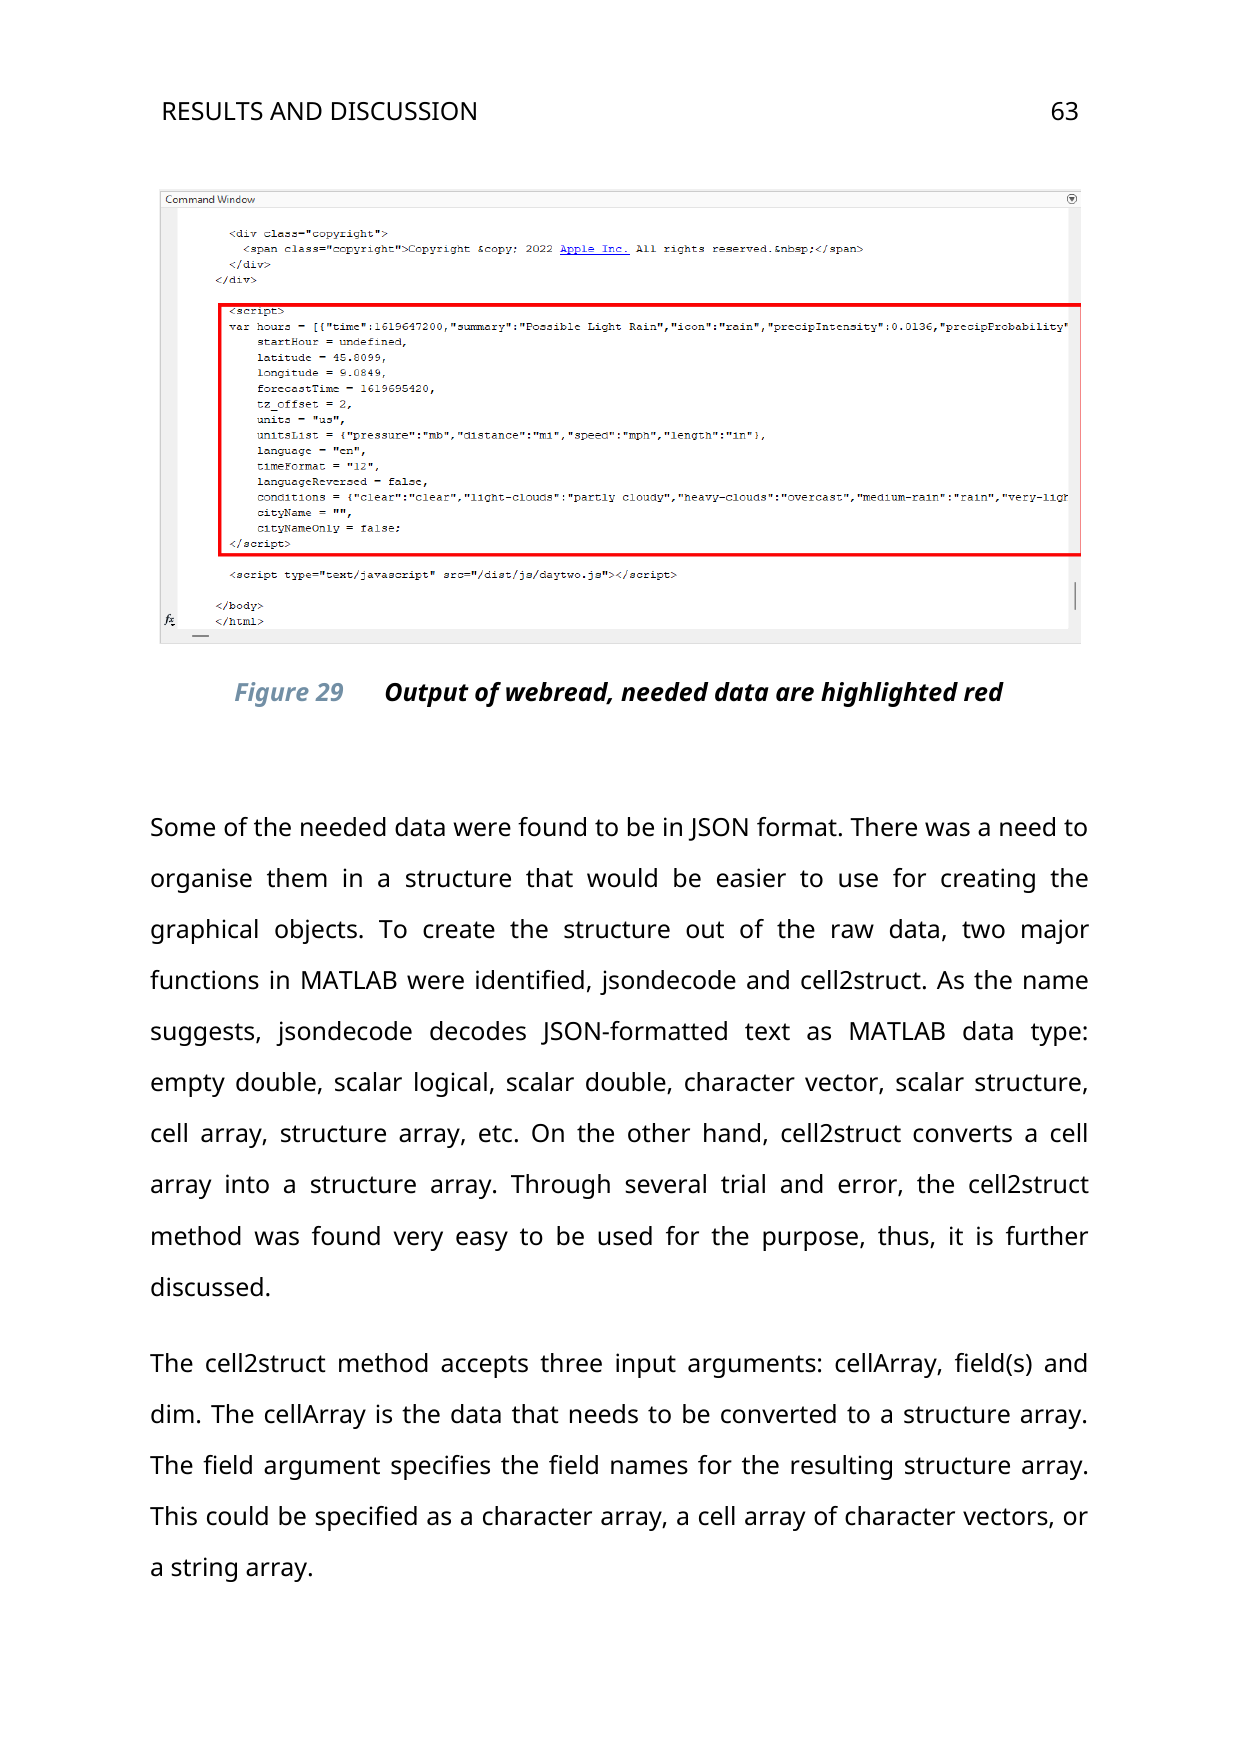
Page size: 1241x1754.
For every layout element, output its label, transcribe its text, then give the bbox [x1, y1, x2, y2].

text The cell2struct method accepts three input arguments: cellArray, field(s) and dim. The cellArray is the data that needs to be converted to a structure array. The field argument specifies the field names for the resulting structure array. This could be specified as a character array, a cell array of character vectors, or a string array. [150, 1345, 1090, 1583]
picture [159, 189, 1081, 644]
text Some of the needed data were found to be in JSON format. There was a need to organise them in a structure that would be easier to use for creating the graphical objects. To create the structure out of the raw data, two major functions in MATLAB were identified, jsondecode and cell2struct. As the name suggests, jsondecode decodes JSON-formatted text as MATLAB data type: empty double, scalar logical, scalar double, character vector, scalar structure, cell array, structure array, etc. On the other hand, cell2struct converts a cell array into a structure array. Through several trial and error, the cell2struct method was found very easy to be used for the purpose, thus, it is further discussed. [150, 810, 1090, 1303]
text Figure 29 Output of webread, needed data are highlighted red [150, 675, 1090, 709]
